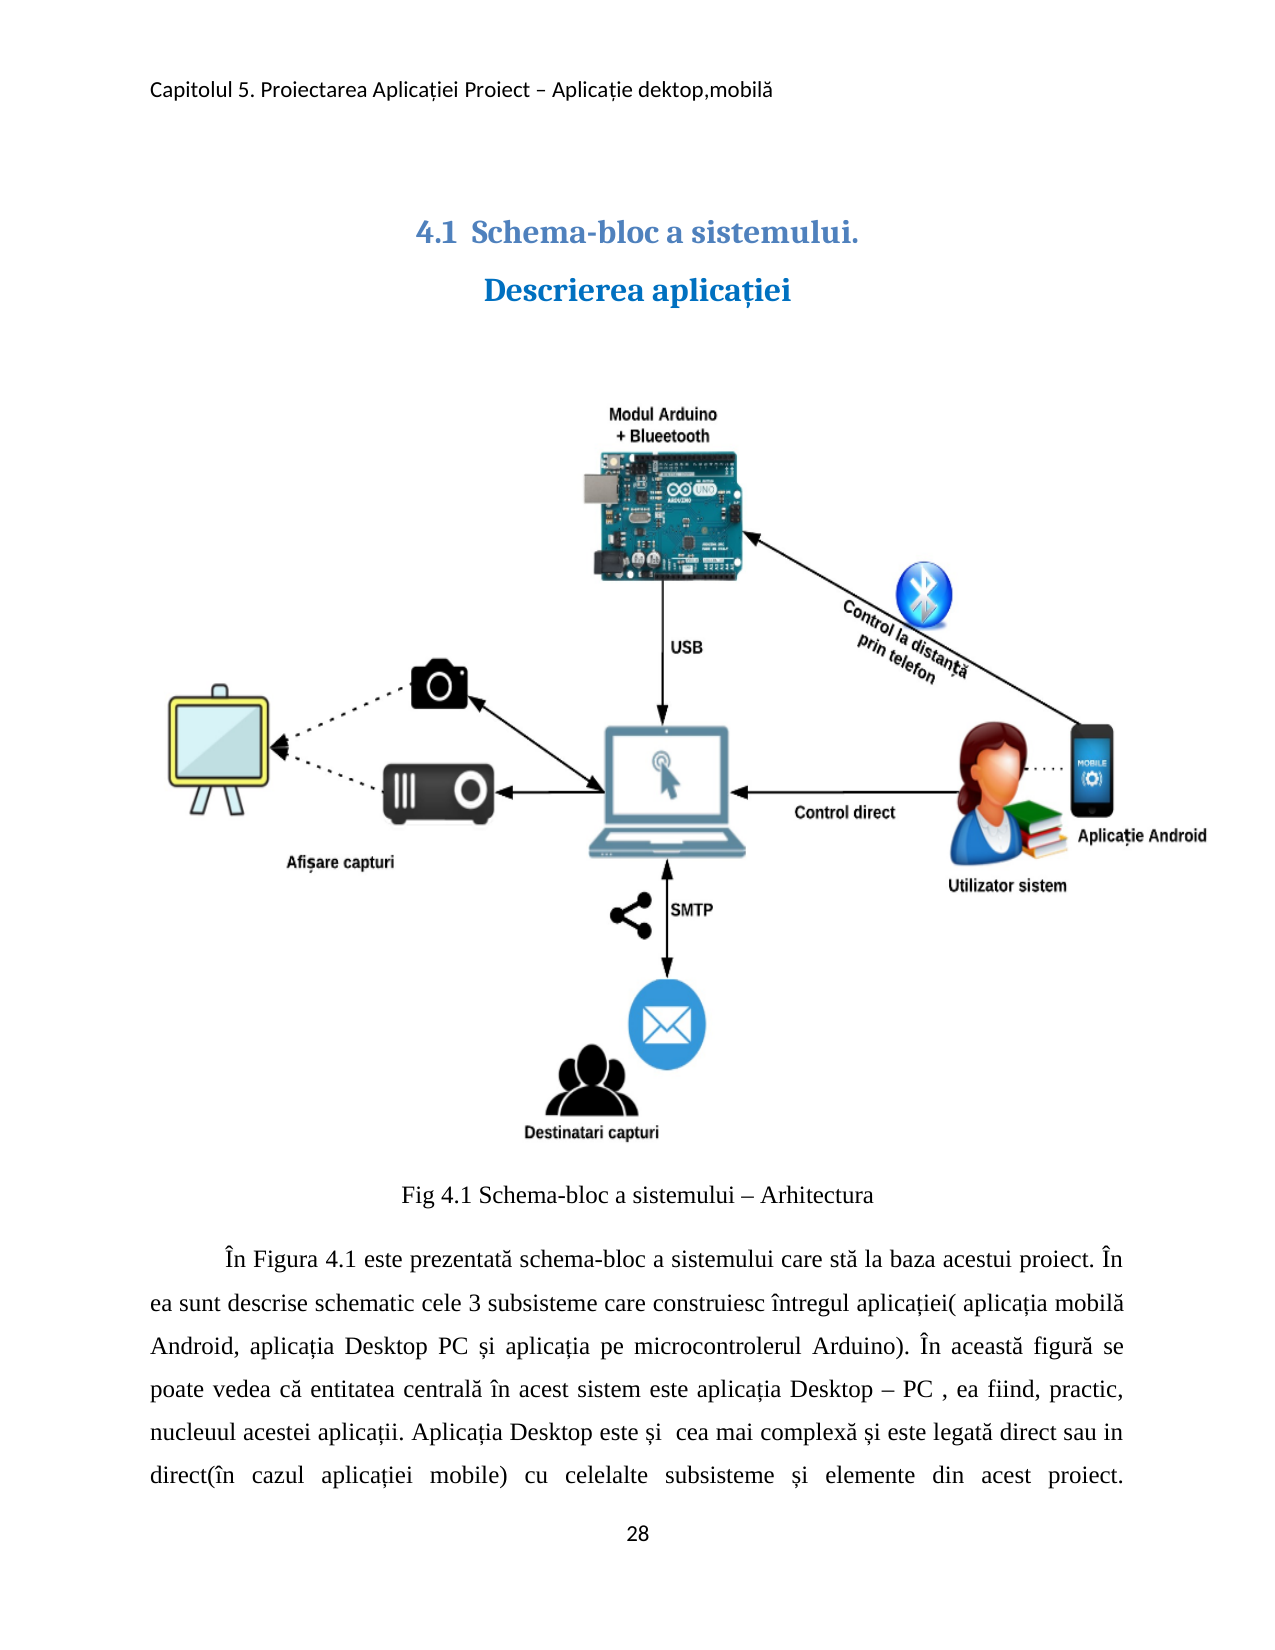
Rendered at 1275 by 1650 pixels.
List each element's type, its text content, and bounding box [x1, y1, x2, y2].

text Descrierea aplicației [150, 271, 1125, 310]
text Fig 4.1 Schema-bloc a sistemului – Arhitectura [150, 1181, 1125, 1209]
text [150, 1244, 1125, 1489]
picture [150, 399, 1218, 1146]
subtitle 4.1 Schema-bloc a sistemului. [150, 214, 1125, 252]
